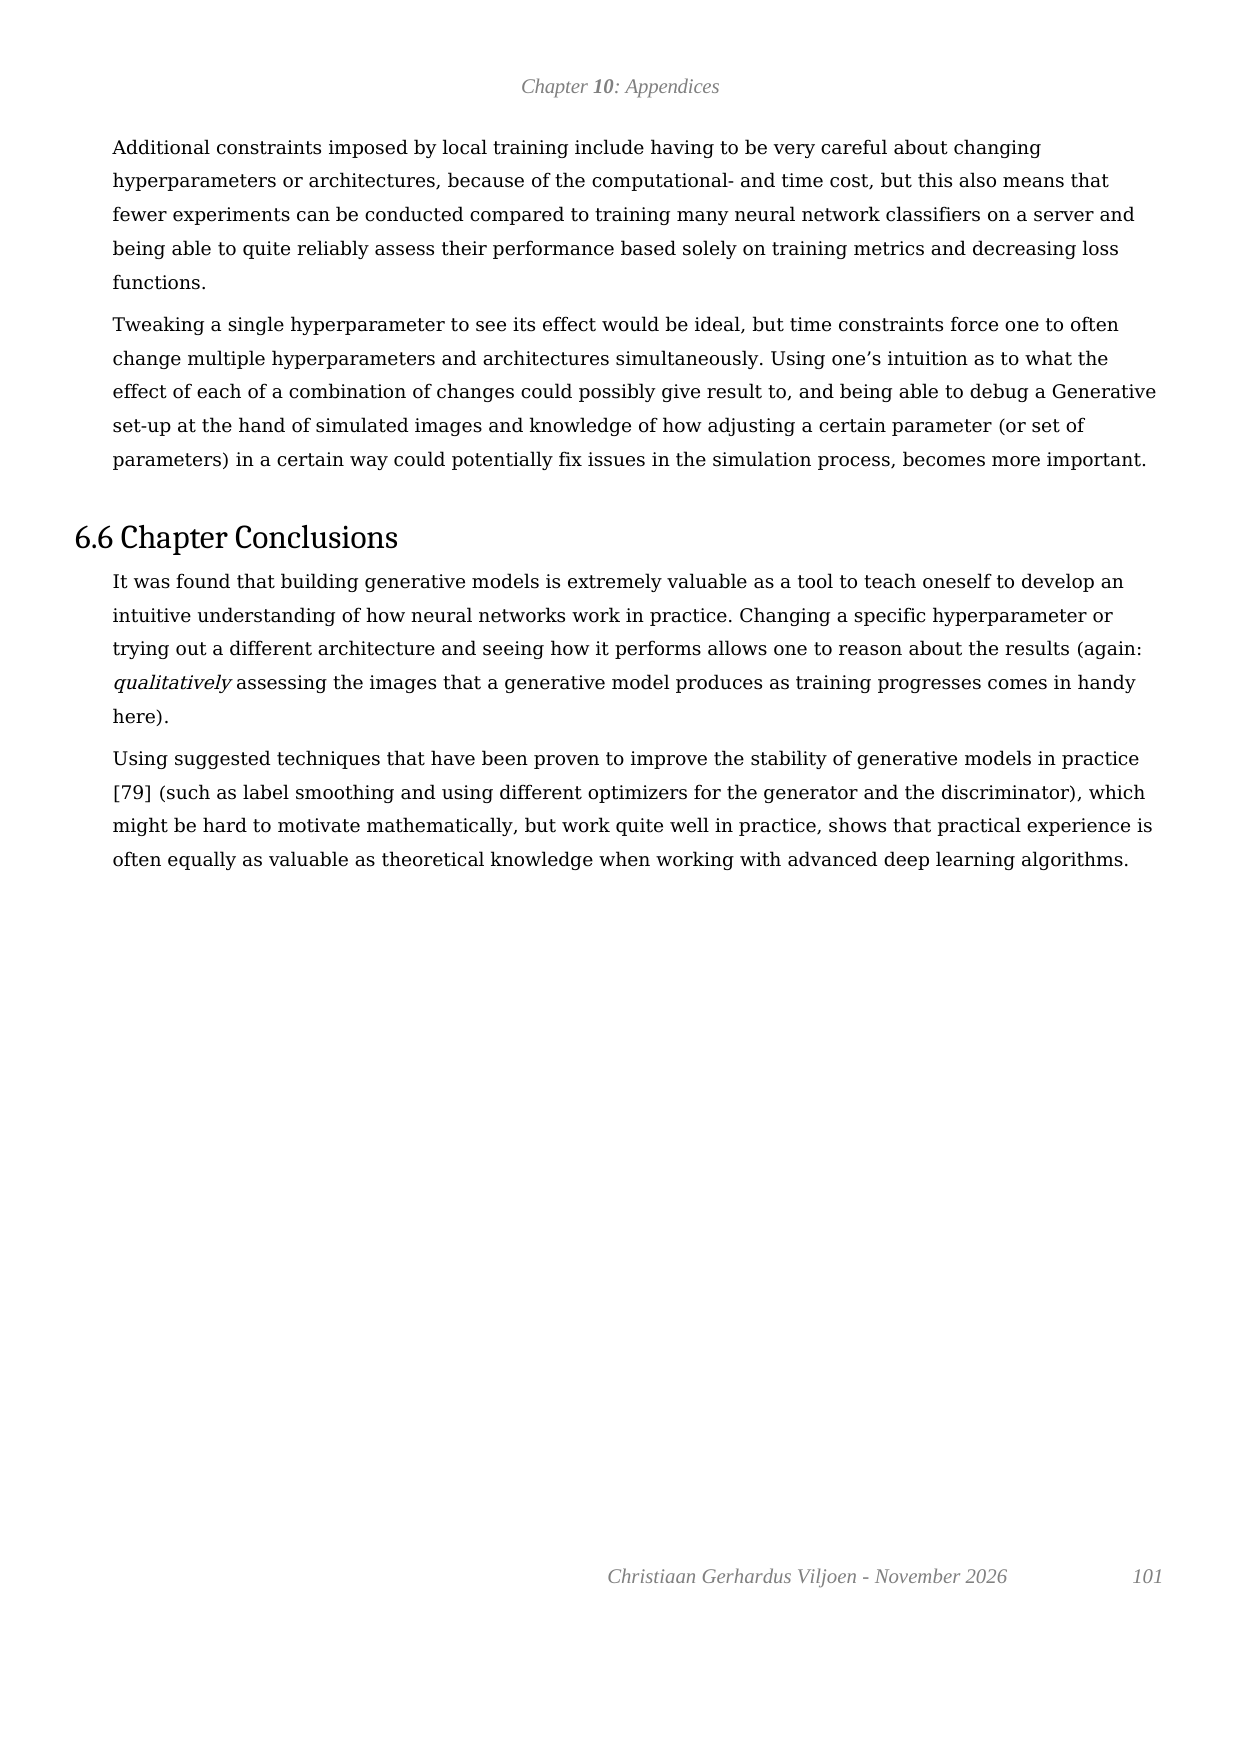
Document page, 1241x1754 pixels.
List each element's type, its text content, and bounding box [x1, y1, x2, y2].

subtitle Chapter Conclusions [75, 519, 1165, 557]
text It was found that building generative models is extremely valuable as a tool to teach oneself to develop an intuitive understanding of how neural networks work in practice. Changing a specific hyperparameter or trying out a different architecture and seeing how it performs allows one to reason about the results (again: qualitatively assessing the images that a generative model produces as training progresses comes in handy here). [112, 569, 1165, 727]
text Tweaking a single hyperparameter to see its effect would be ideal, but time constraints force one to often change multiple hyperparameters and architectures simultaneously. Using one’s intuition as to what the effect of each of a combination of changes could possibly give result to, and being able to debug a Generative set-up at the hand of simulated images and knowledge of how adjusting a certain parameter (or set of parameters) in a certain way could potentially fix issues in the simulation process, becomes more important. [112, 312, 1165, 470]
text Additional constraints imposed by local training include having to be very careful about changing hyperparameters or architectures, because of the computational- and time cost, but this also means that fewer experiments can be conducted compared to training many neural network classifiers on a server and being able to quite reliably assess their performance based solely on training metrics and decreasing loss functions. [112, 135, 1165, 293]
text Using suggested techniques that have been proven to improve the stability of generative models in practice (such as label smoothing and using different optimizers for the generator and the discriminator), which might be hard to motivate mathematically, but work quite well in practice, shows that practical experience is often equally as valuable as theoretical knowledge when working with advanced deep learning algorithms. [112, 747, 1165, 870]
